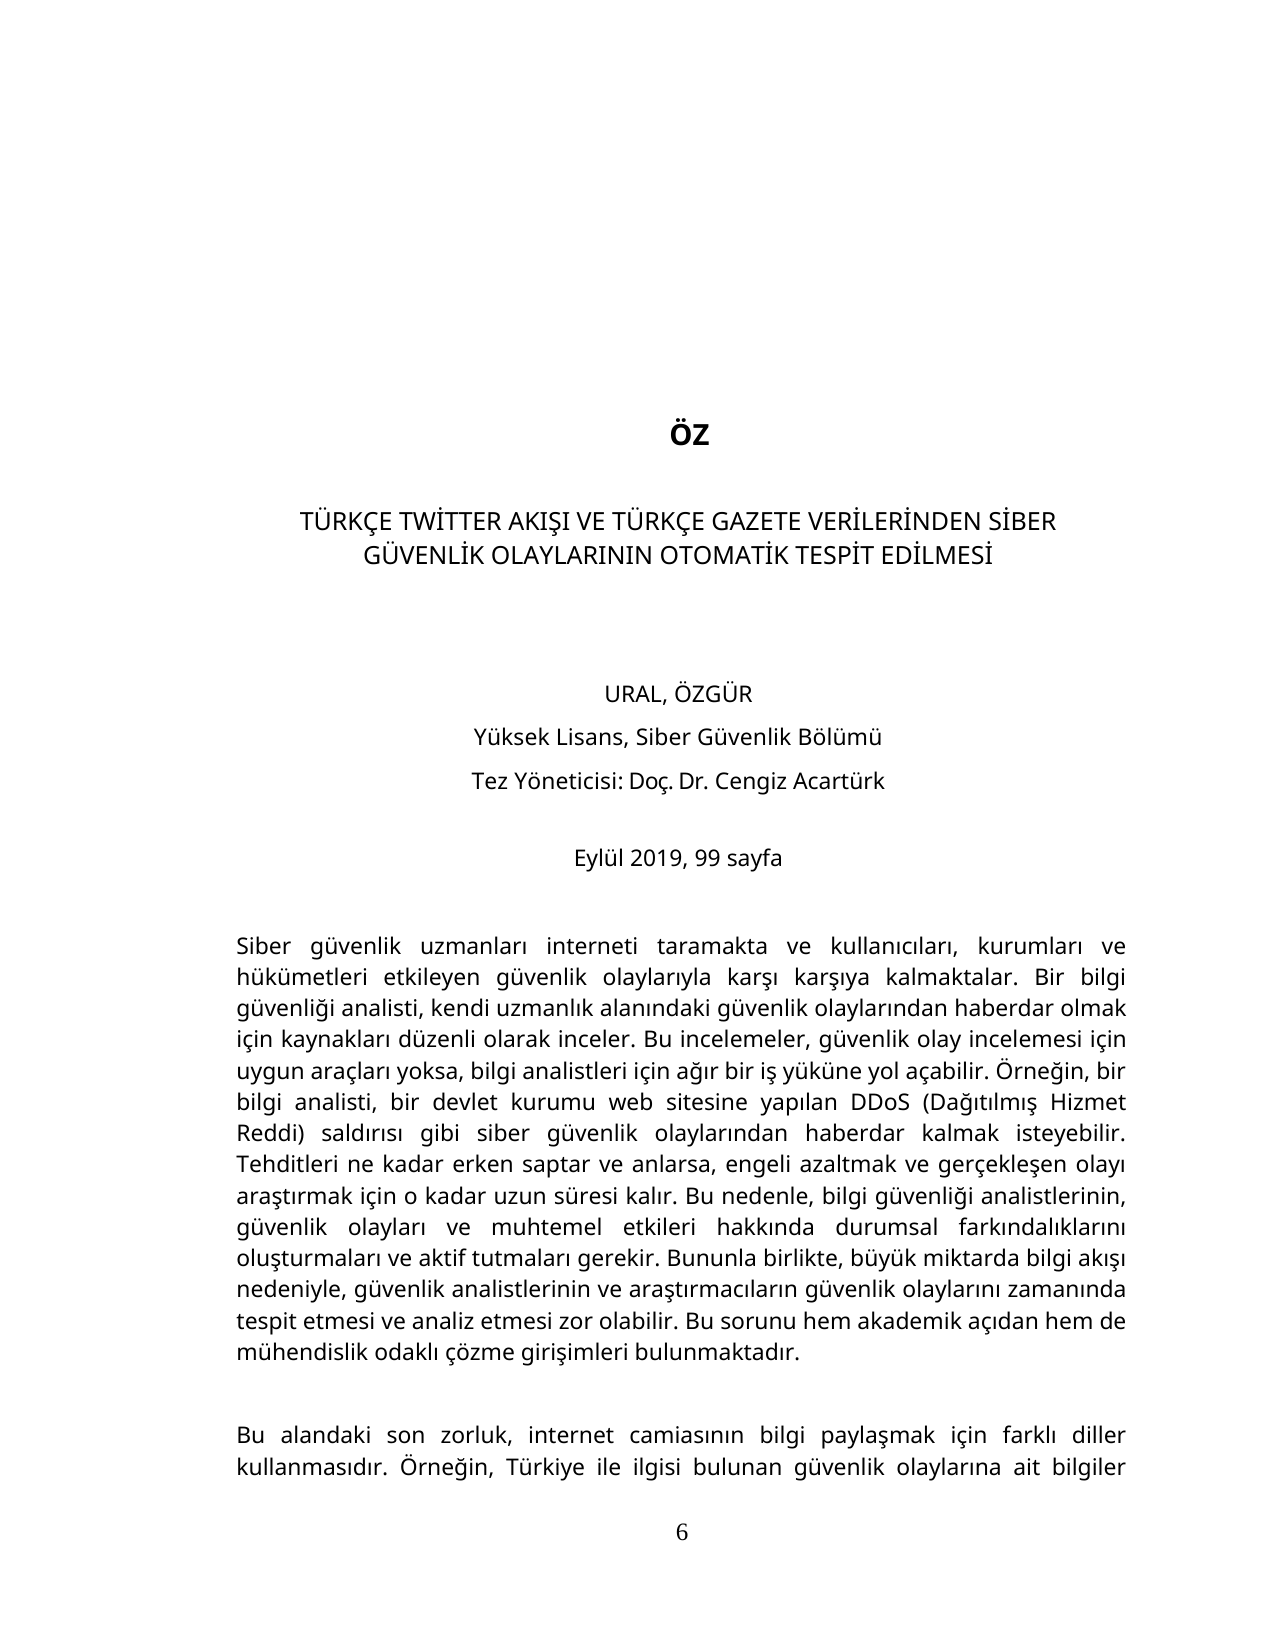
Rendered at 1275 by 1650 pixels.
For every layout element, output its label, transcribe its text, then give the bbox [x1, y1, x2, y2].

text Eylül 2019, 99 sayfa [236, 842, 1120, 873]
text TÜRKÇE TWİTTER AKIŞI VE TÜRKÇE GAZETE VERİLERİNDEN SİBER GÜVENLİK OLAYLARININ OTOMATİK TESPİT EDİLMESİ [236, 504, 1120, 572]
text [236, 1419, 1127, 1482]
text Yüksek Lisans, Siber Güvenlik Bölümü [236, 721, 1120, 753]
text Siber güvenlik uzmanları interneti taramakta ve kullanıcıları, kurumları ve hükümetleri etkileyen güvenlik olaylarıyla karşı karşıya kalmaktalar. Bir bilgi güvenliği analisti, kendi uzmanlık alanındaki güvenlik olaylarından haberdar olmak için kaynakları düzenli olarak inceler. Bu incelemeler, güvenlik olay incelemesi için uygun araçları yoksa, bilgi analistleri için ağır bir iş yüküne yol açabilir. Örneğin, bir bilgi analisti, bir devlet kurumu web sitesine yapılan DDoS (Dağıtılmış Hizmet Reddi) saldırısı gibi siber güvenlik olaylarından haberdar kalmak isteyebilir. Tehditleri ne kadar erken saptar ve anlarsa, engeli azaltmak ve gerçekleşen olayı araştırmak için o kadar uzun süresi kalır. Bu nedenle, bilgi güvenliği analistlerinin, güvenlik olayları ve muhtemel etkileri hakkında durumsal farkındalıklarını oluşturmaları ve aktif tutmaları gerekir. Bununla birlikte, büyük miktarda bilgi akışı nedeniyle, güvenlik analistlerinin ve araştırmacıların güvenlik olaylarını zamanında tespit etmesi ve analiz etmesi zor olabilir. Bu sorunu hem akademik açıdan hem de mühendislik odaklı çözme girişimleri bulunmaktadır. [236, 930, 1127, 1367]
text Tez Yöneticisi: Doç. Dr. Cengiz Acartürk [236, 765, 1120, 796]
text URAL, ÖZGÜR [236, 678, 1120, 709]
subtitle ÖZ [259, 414, 1097, 454]
